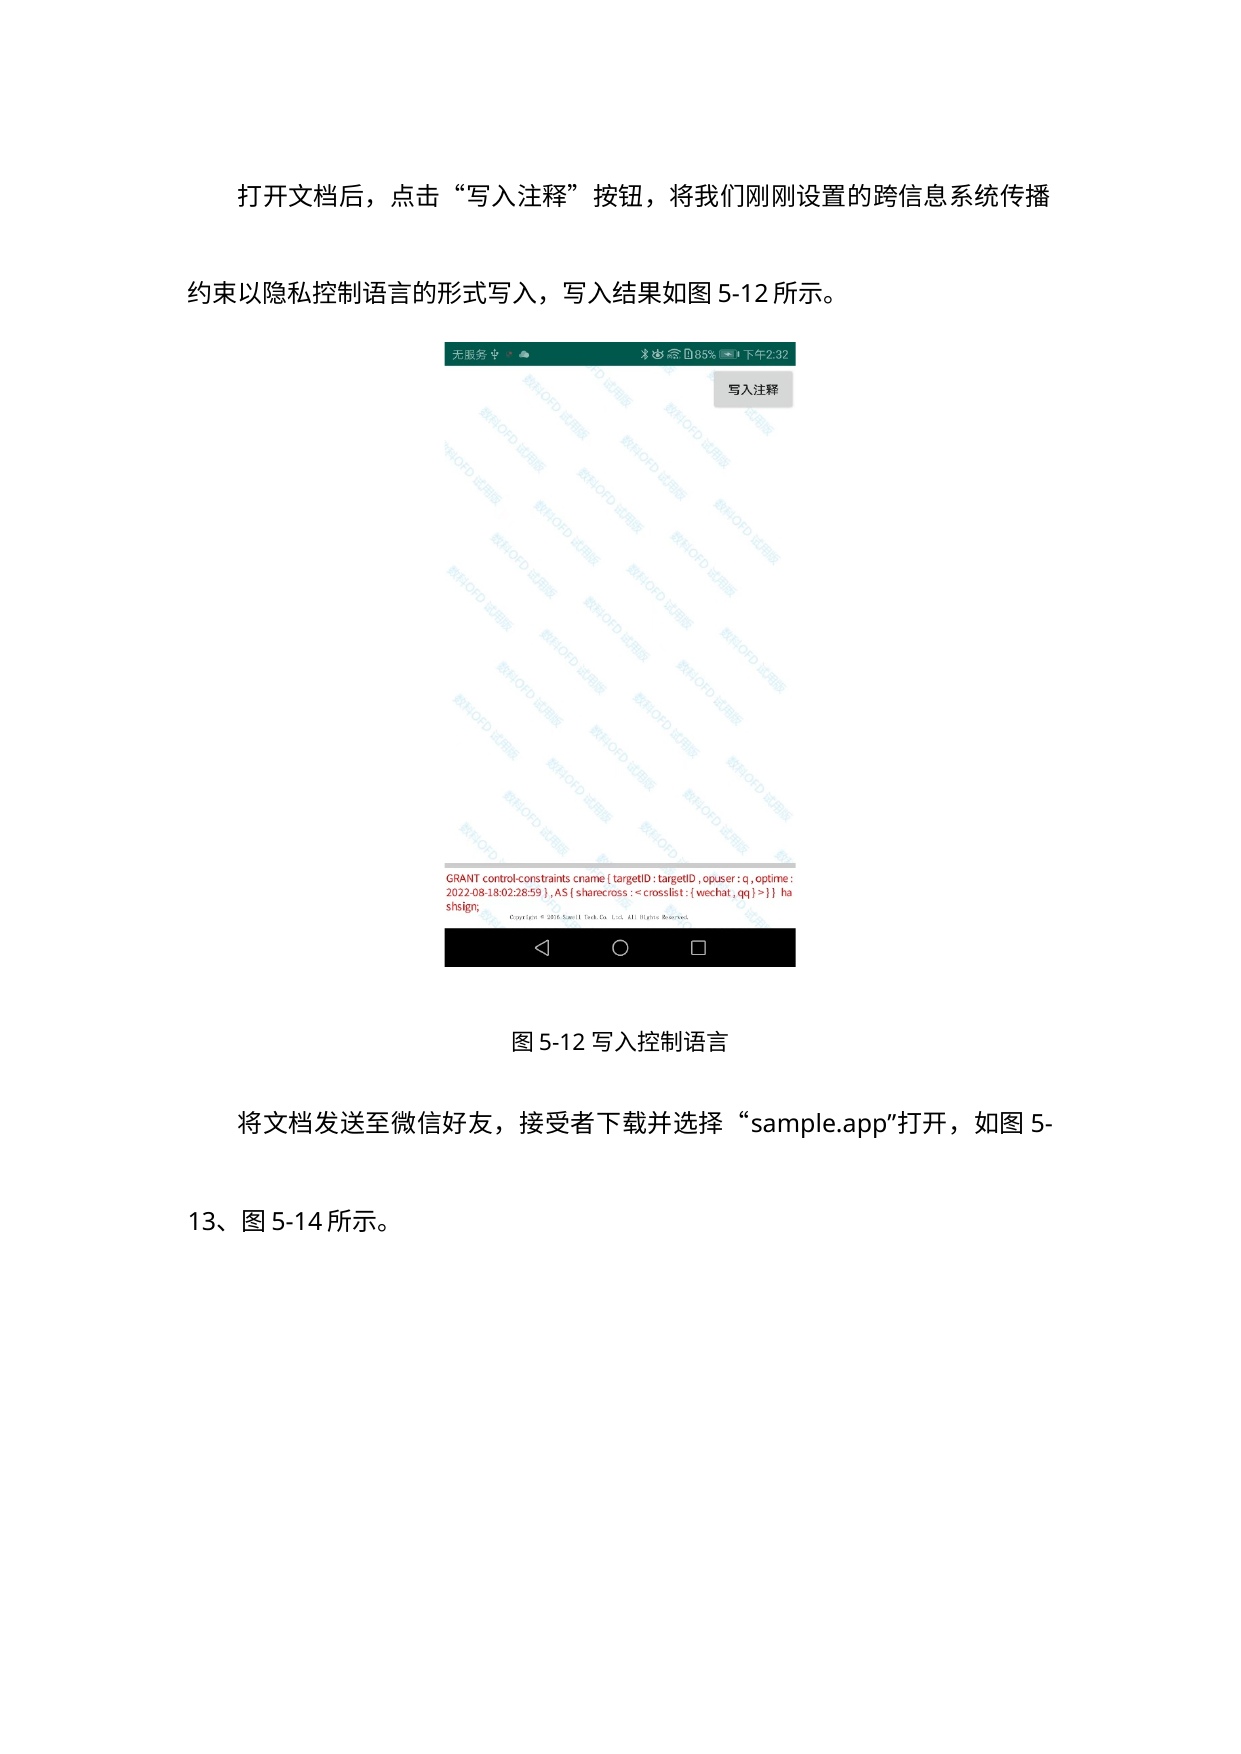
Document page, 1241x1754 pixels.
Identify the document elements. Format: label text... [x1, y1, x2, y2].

picture [444, 342, 796, 967]
text 打开文档后，点击“写入注释”按钮，将我们刚刚设置的跨信息系统传播约束以隐私控制语言的形式写入，写入结果如图5-12所示。 [187, 162, 1053, 324]
text 图5-12 写入控制语言 [187, 1007, 1053, 1072]
text 将文档发送至微信好友，接受者下载并选择“sample.app”打开，如图5-13、图5-14所示。 [187, 1089, 1053, 1252]
